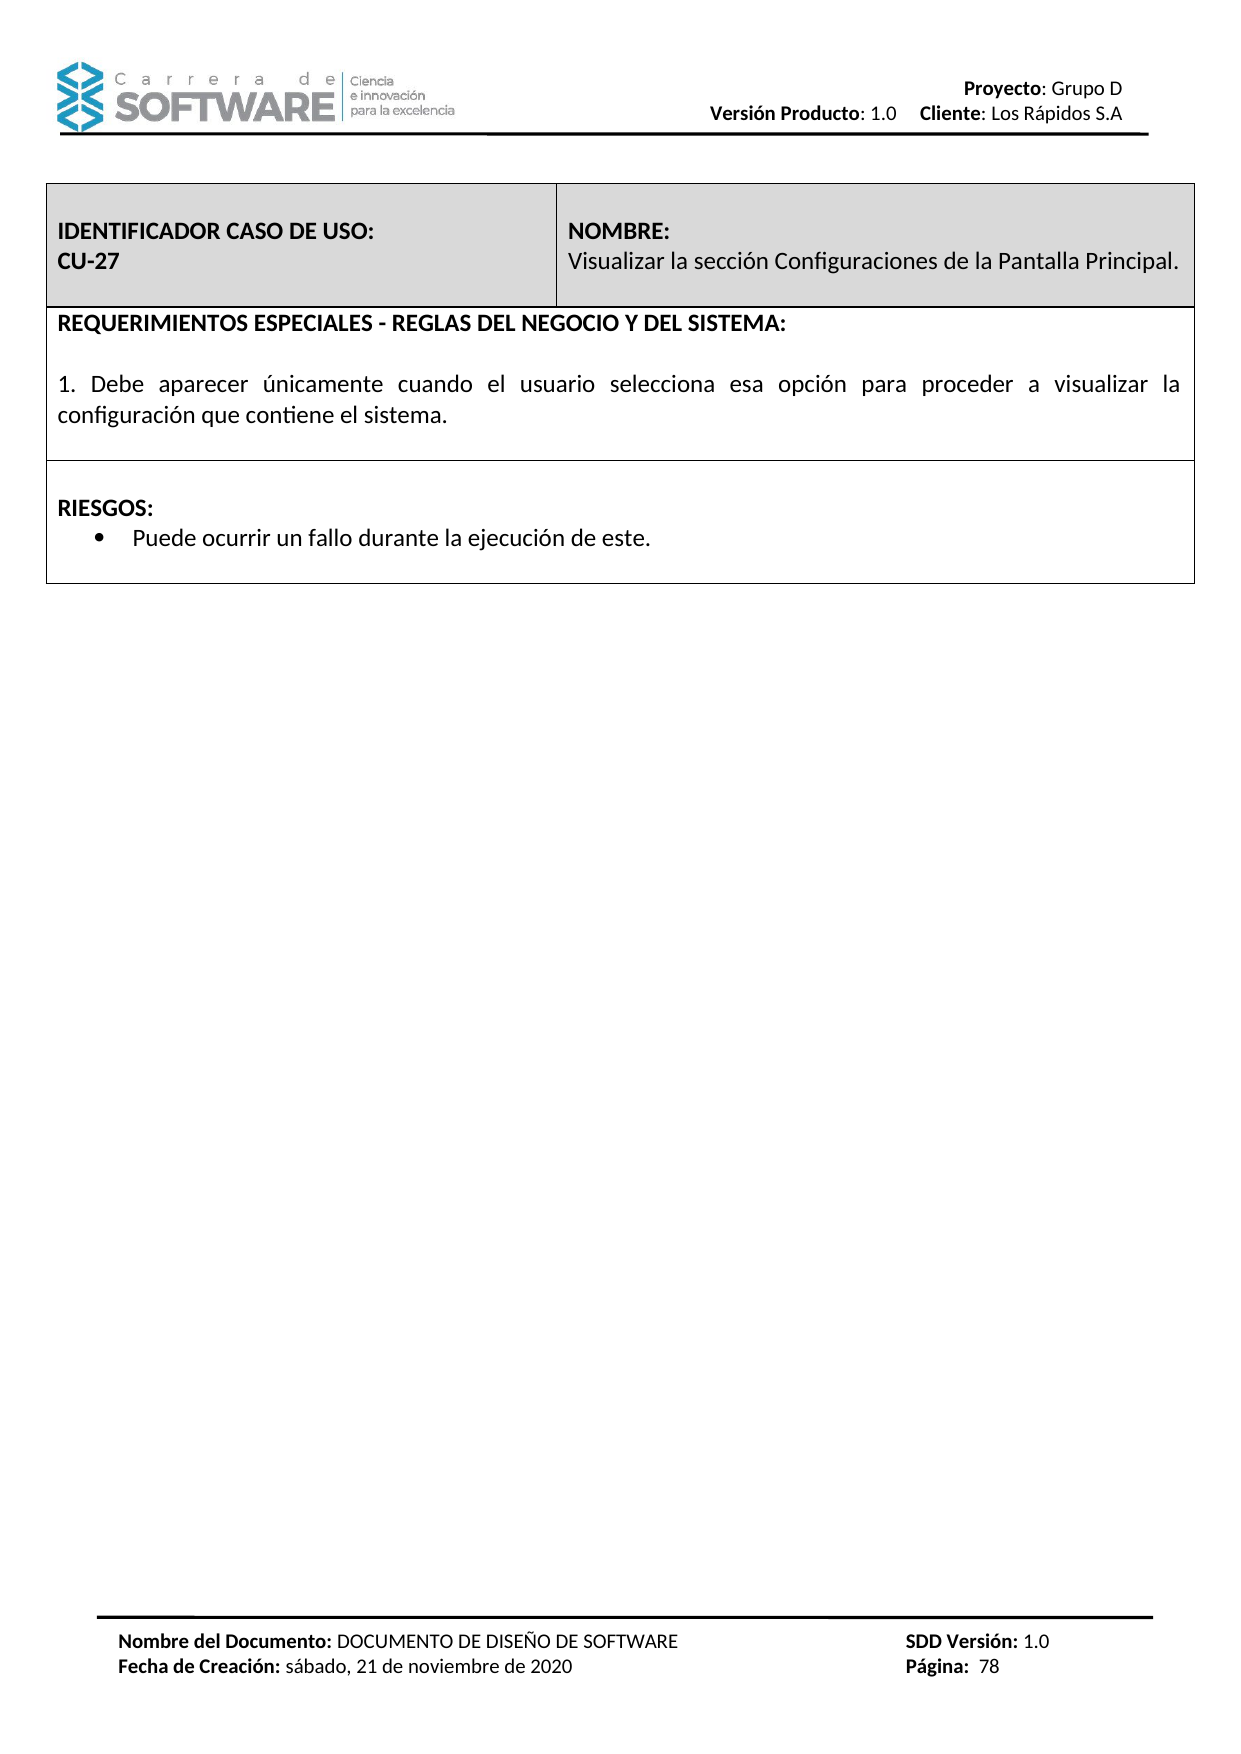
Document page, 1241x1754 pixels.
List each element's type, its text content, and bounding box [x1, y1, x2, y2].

picture [46, 46, 461, 154]
table_header IDENTIFICADOR CASO DE USO: CU-27 [47, 184, 556, 306]
table_cell RIESGOS: Puede ocurrir un fallo durante la ejecución de este. [47, 461, 1194, 583]
table_cell REQUERIMIENTOS ESPECIALES - REGLAS DEL NEGOCIO Y DEL SISTEMA: 1. Debe aparecer únicamente cuando el usuario selecciona esa opción para proceder a visualizar la configuración que contiene el sistema. [47, 308, 1194, 460]
table_header NOMBRE: Visualizar la sección Configuraciones de la Pantalla Principal. [557, 184, 1194, 306]
